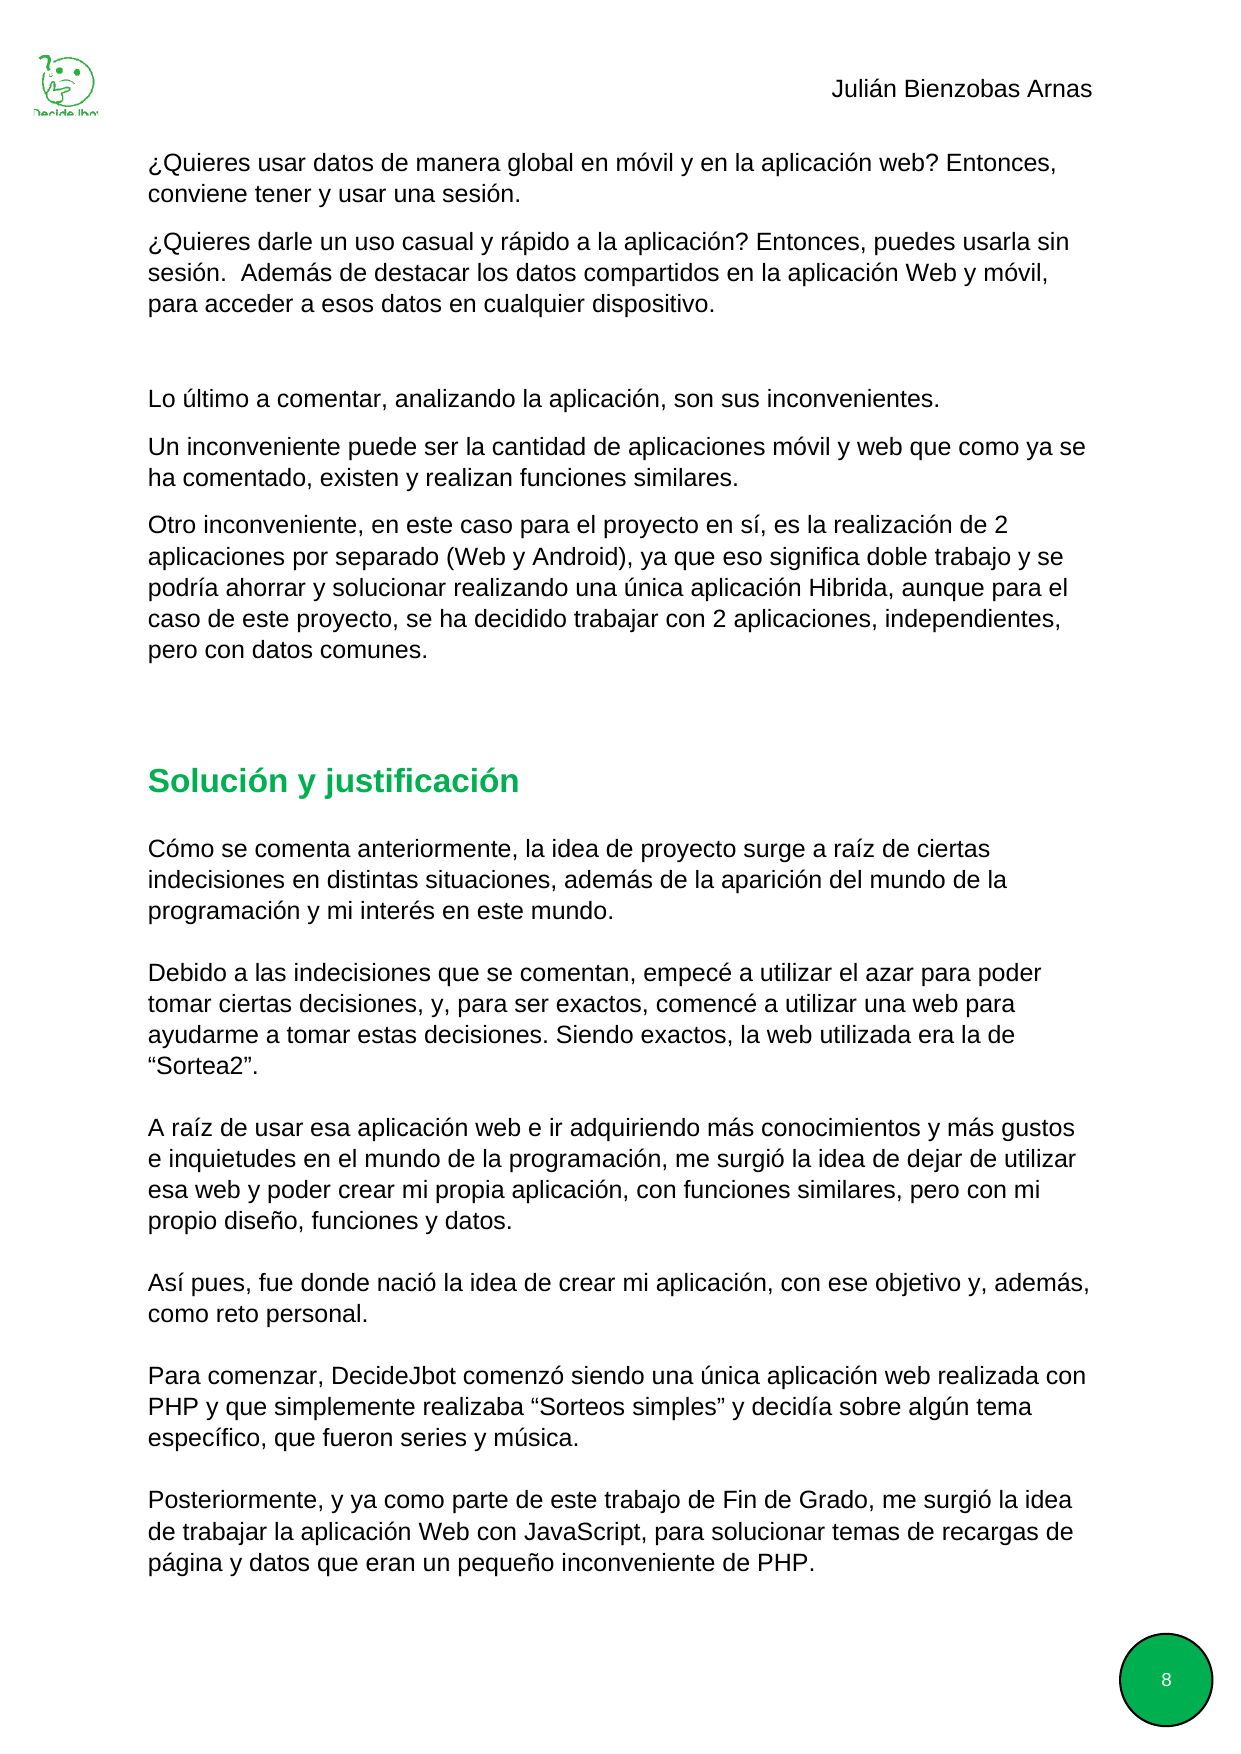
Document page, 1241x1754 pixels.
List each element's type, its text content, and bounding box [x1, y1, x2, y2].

text Un inconveniente puede ser la cantidad de aplicaciones móvil y web que como ya se ha comentado, existen y realizan funciones similares. [148, 432, 1092, 491]
list A raíz de usar esa aplicación web e ir adquiriendo más conocimientos y más gustos e inquietudes en el mundo de la programación, me surgió la idea de dejar de utilizar esa web y poder crear mi propia aplicación, con funciones similares, pero con mi propio diseño, funciones y datos. [148, 1113, 1092, 1235]
list Cómo se comenta anteriormente, la idea de proyecto surge a raíz de ciertas indecisiones en distintas situaciones, además de la aparición del mundo de la programación y mi interés en este mundo. [148, 833, 1092, 924]
text ¿Quieres usar datos de manera global en móvil y en la aplicación web? Entonces, conviene tener y usar una sesión. [148, 148, 1092, 207]
list Para comenzar, DecideJbot comenzó siendo una única aplicación web realizada con PHP y que simplemente realizaba “Sorteos simples” y decidía sobre algún tema específico, que fueron series y música. [148, 1361, 1092, 1452]
text Otro inconveniente, en este caso para el proyecto en sí, es la realización de 2 aplicaciones por separado (Web y Android), ya que eso significa doble trabajo y se podría ahorrar y solucionar realizando una única aplicación Hibrida, aunque para el caso de este proyecto, se ha decidido trabajar con 2 aplicaciones, independientes, pero con datos comunes. [148, 510, 1092, 663]
list Posteriormente, y ya como parte de este trabajo de Fin de Grado, me surgió la idea de trabajar la aplicación Web con JavaScript, para solucionar temas de recargas de página y datos que eran un pequeño inconveniente de PHP. [148, 1485, 1092, 1576]
text ¿Quieres darle un uso casual y rápido a la aplicación? Entonces, puedes usarla sin sesión. Además de destacar los datos compartidos en la aplicación Web y móvil, para acceder a esos datos en cualquier dispositivo. [148, 226, 1092, 317]
list Debido a las indecisiones que se comentan, empecé a utilizar el azar para poder tomar ciertas decisiones, y, para ser exactos, comencé a utilizar una web para ayudarme a tomar estas decisiones. Siendo exactos, la web utilizada era la de “Sortea2”. [148, 958, 1092, 1079]
picture [32, 55, 99, 114]
list Así pues, fue donde nació la idea de crear mi aplicación, con ese objetivo y, además, como reto personal. [148, 1268, 1092, 1328]
text Lo último a comentar, analizando la aplicación, son sus inconvenientes. [148, 384, 1092, 413]
subtitle Solución y justificación [148, 761, 1092, 799]
